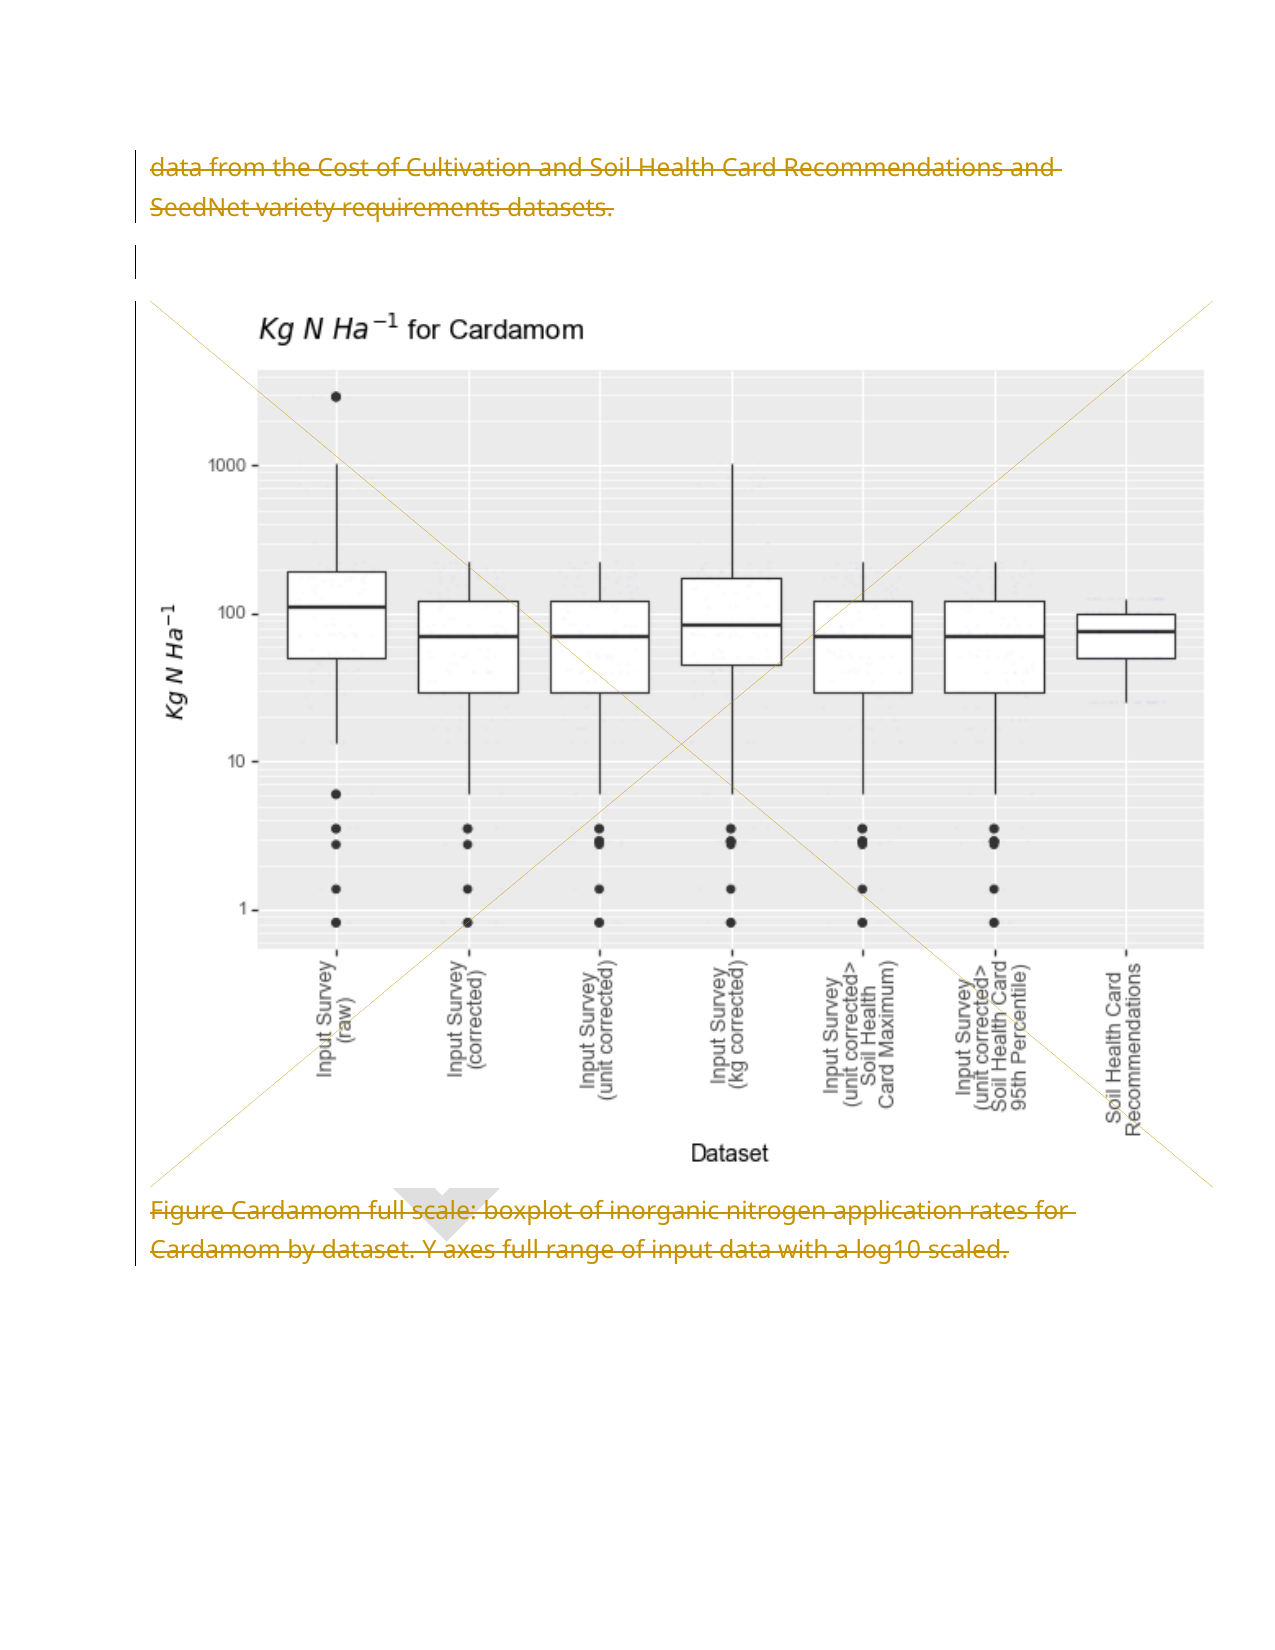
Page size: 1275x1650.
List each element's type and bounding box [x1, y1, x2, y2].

picture [151, 745, 1212, 1188]
picture [151, 300, 1212, 743]
picture [683, 302, 1213, 1186]
picture [150, 302, 680, 1186]
